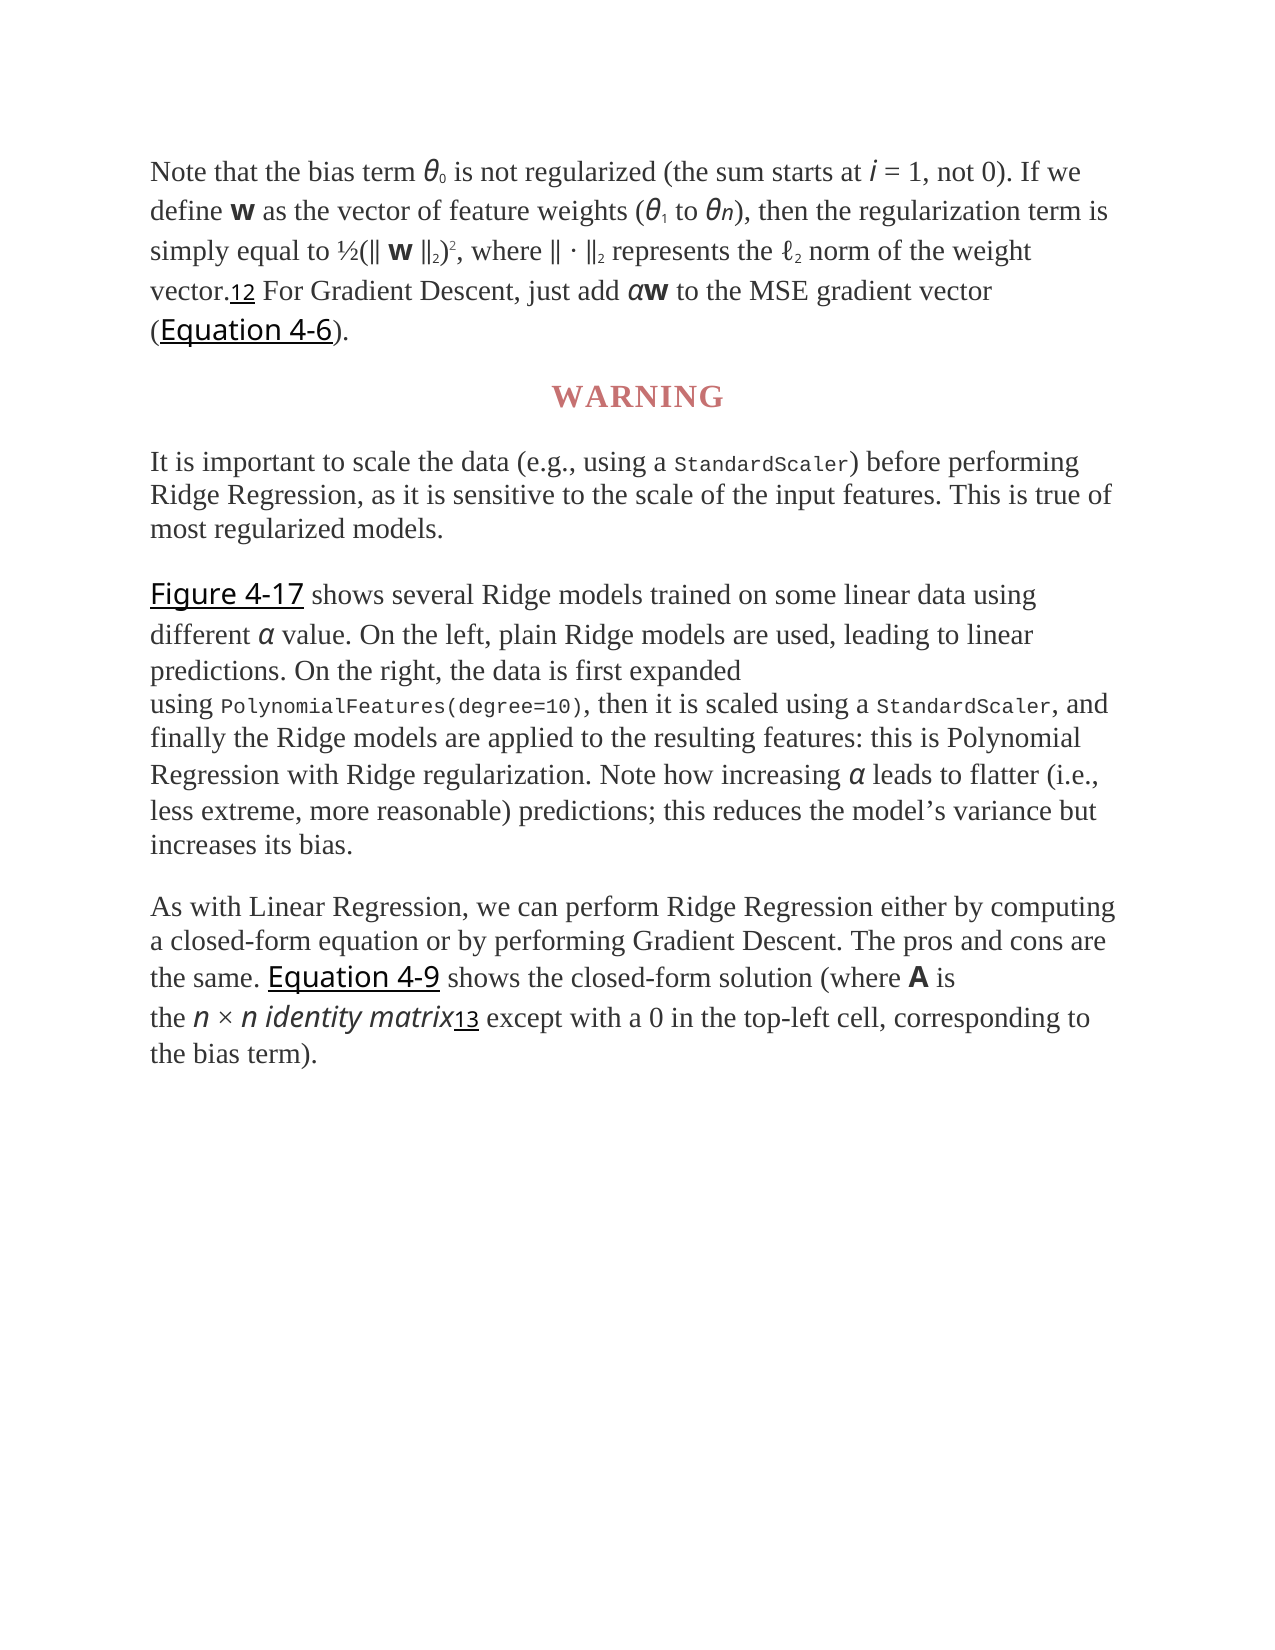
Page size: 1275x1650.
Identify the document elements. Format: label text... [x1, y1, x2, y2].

text It is important to scale the data (e.g., using a StandardScaler) before performing Ridge Regression, as it is sensitive to the scale of the input features. This is true of most regularized models. [150, 444, 1125, 544]
text As with Linear Regression, we can perform Ridge Regression either by computing a closed-form equation or by performing Gradient Descent. The pros and cons are the same. Equation 4-9 shows the closed-form solution (where A is the n × n identity matrix13 except with a 0 in the top-left cell, corresponding to the bias term). [150, 889, 1125, 1069]
text Note that the bias term θ0 is not regularized (the sum starts at i = 1, not 0). If we define w as the vector of feature weights (θ1 to θn), then the regularization term is simply equal to ½(∥ w ∥2)2, where ∥ · ∥2 represents the ℓ2 norm of the weight vector.12 For Gradient Descent, just add αw to the MSE gradient vector (Equation 4-6). [150, 150, 1125, 348]
text Figure 4-17 shows several Ridge models trained on some linear data using different α value. On the left, plain Ridge models are used, leading to linear predictions. On the right, the data is first expanded using PolynomialFeatures(degree=10), then it is scaled using a StandardScaler, and finally the Ridge models are applied to the resulting features: this is Polynomial Regression with Ridge regularization. Note how increasing α leads to flatter (i.e., less extreme, more reasonable) predictions; this reduces the model’s variance but increases its bias. [150, 574, 1125, 860]
text WARNING [150, 378, 1125, 415]
